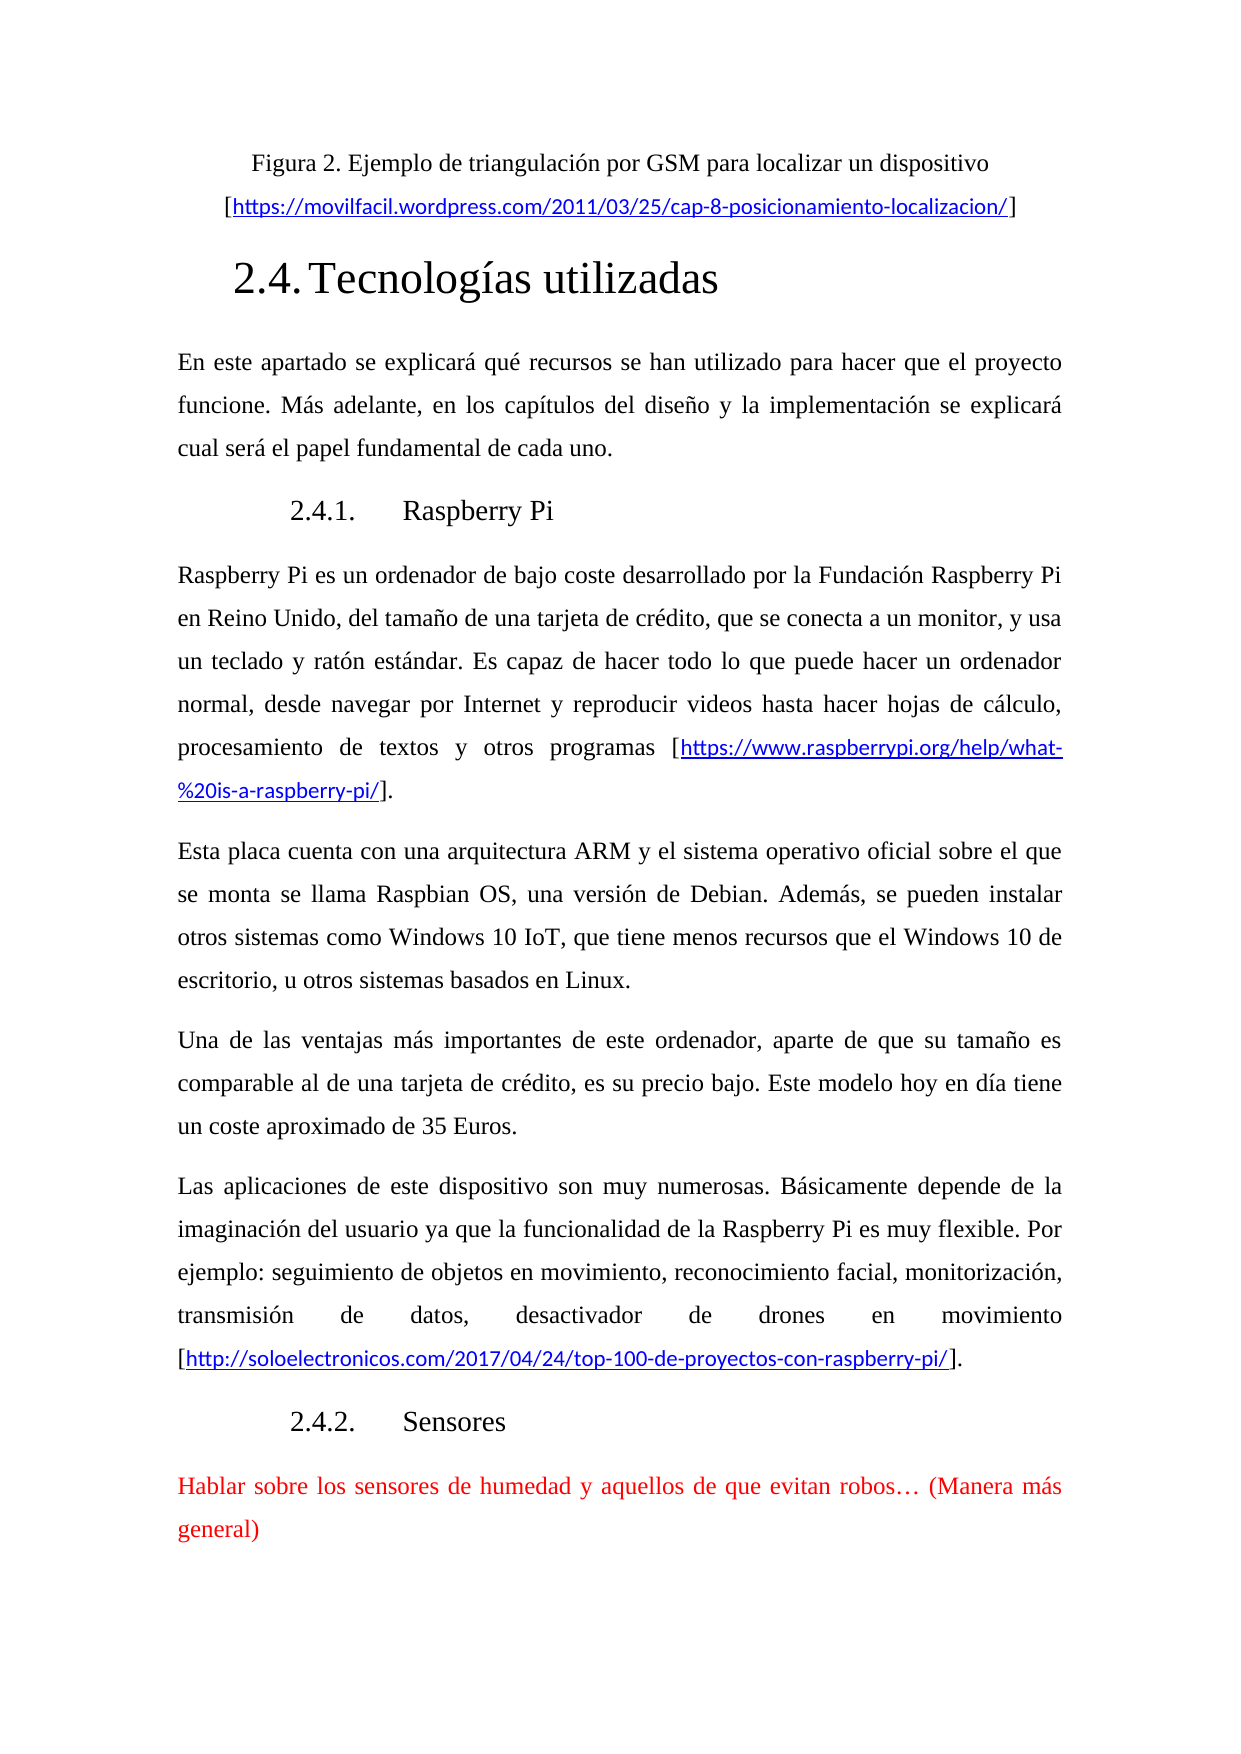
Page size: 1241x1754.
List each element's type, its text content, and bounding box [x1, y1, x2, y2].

text Raspberry Pi es un ordenador de bajo coste desarrollado por la Fundación Raspberry Pi en Reino Unido, del tamaño de una tarjeta de crédito, que se conecta a un monitor, y usa un teclado y ratón estándar. Es capaz de hacer todo lo que puede hacer un ordenador normal, desde navegar por Internet y reproducir videos hasta hacer hojas de cálculo, procesamiento de textos y otros programas [https://www.raspberrypi.org/help/what-%20is-a-raspberry-pi/]. [177, 560, 1063, 805]
list Sensores [290, 1404, 1063, 1437]
text Las aplicaciones de este dispositivo son muy numerosas. Básicamente depende de la imaginación del usuario ya que la funcionalidad de la Raspberry Pi es muy flexible. Por ejemplo: seguimiento de objetos en movimiento, reconocimiento facial, monitorización, transmisión de datos, desactivador de drones en movimiento [http://soloelectronicos.com/2017/04/24/top-100-de-proyectos-con-raspberry-pi/]. [177, 1171, 1063, 1373]
text Hablar sobre los sensores de humedad y aquellos de que evitan robos… (Manera más general) [177, 1471, 1063, 1543]
list Tecnologías utilizadas [233, 251, 1063, 304]
text Una de las ventajas más importantes de este ordenador, aparte de que su tamaño es comparable al de una tarjeta de crédito, es su precio bajo. Este modelo hoy en día tiene un coste aproximado de 35 Euros. [177, 1025, 1063, 1140]
text En este apartado se explicará qué recursos se han utilizado para hacer que el proyecto funcione. Más adelante, en los capítulos del diseño y la implementación se explicará cual será el papel fundamental de cada uno. [177, 347, 1063, 462]
list Raspberry Pi [290, 493, 1063, 526]
text Figura 2. Ejemplo de triangulación por GSM para localizar un dispositivo [https://movilfacil.wordpress.com/2011/03/25/cap-8-posicionamiento-localizacion/] [177, 148, 1063, 220]
text Esta placa cuenta con una arquitectura ARM y el sistema operativo oficial sobre el que se monta se llama Raspbian OS, una versión de Debian. Además, se pueden instalar otros sistemas como Windows 10 IoT, que tiene menos recursos que el Windows 10 de escritorio, u otros sistemas basados en Linux. [177, 836, 1063, 994]
